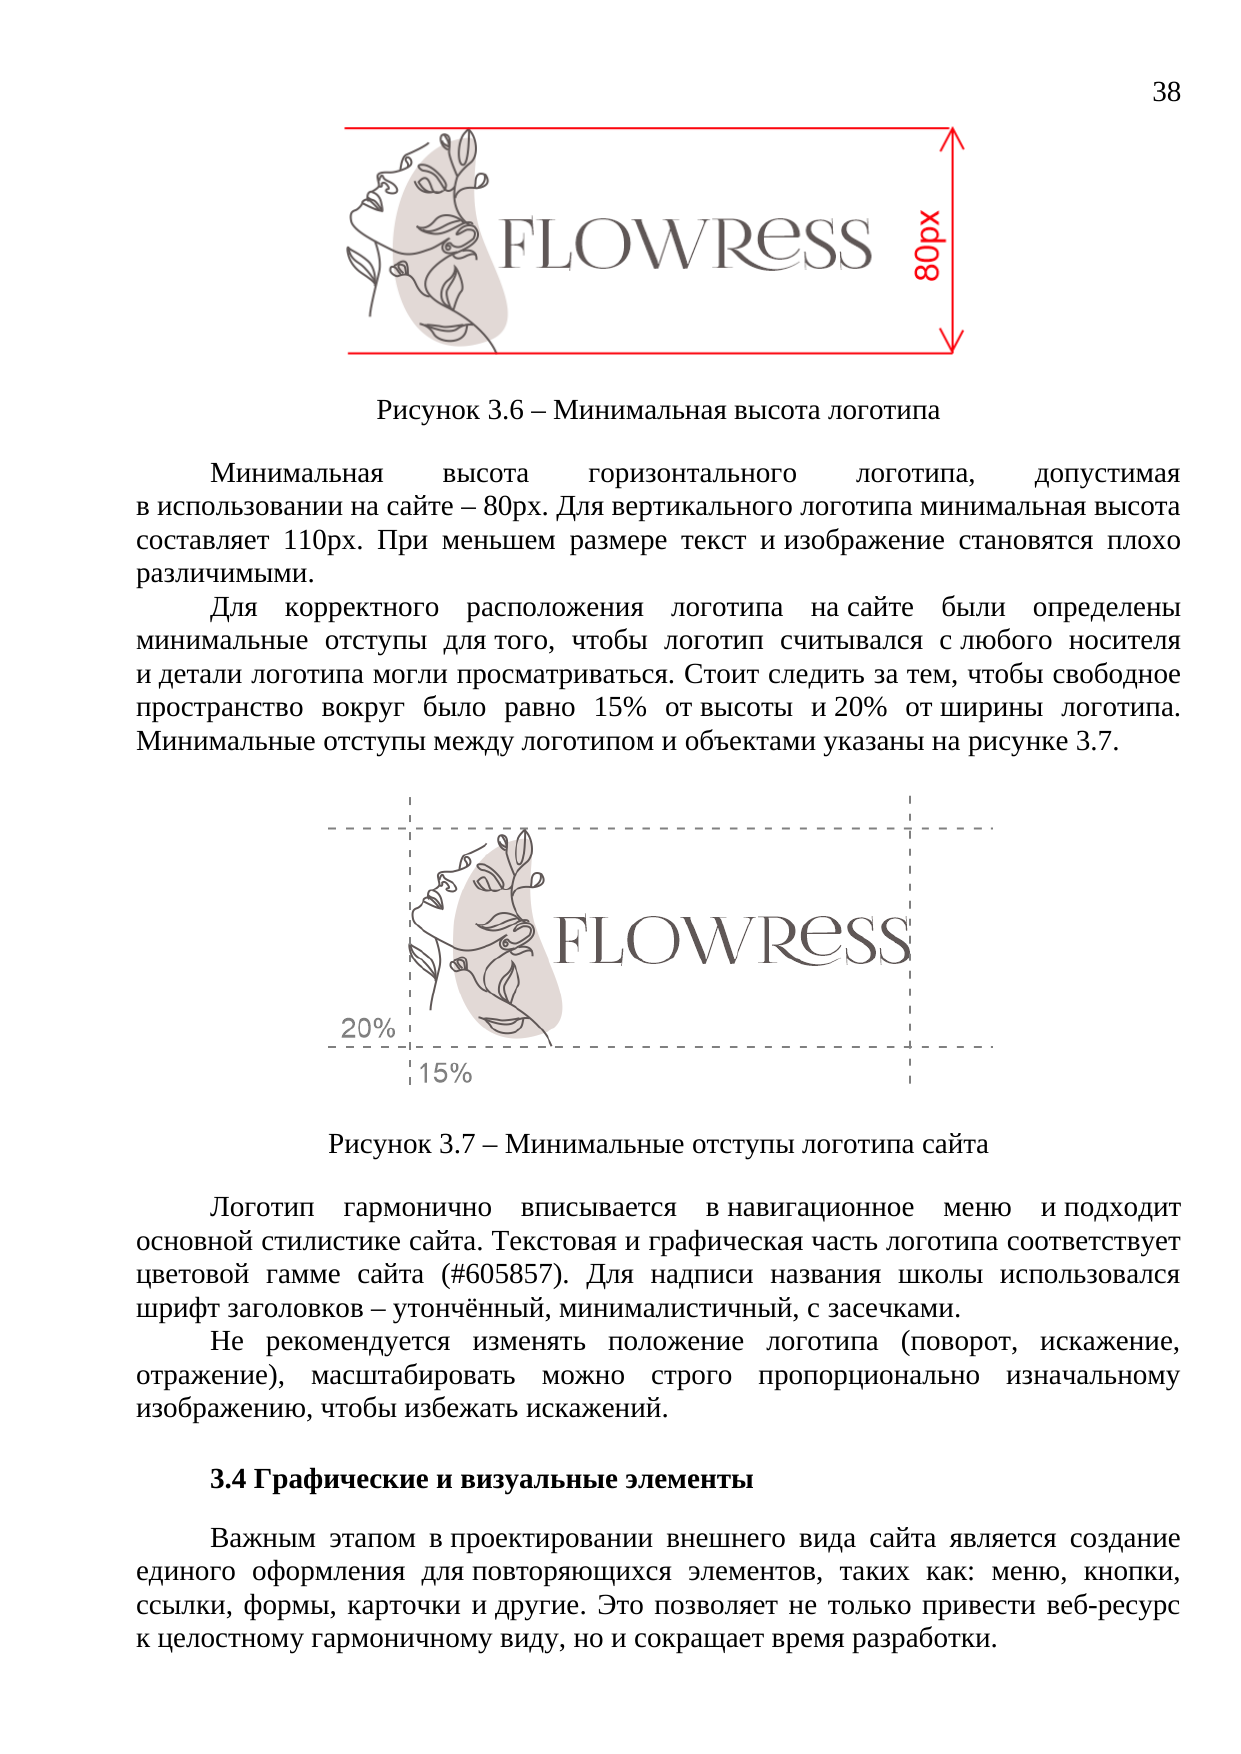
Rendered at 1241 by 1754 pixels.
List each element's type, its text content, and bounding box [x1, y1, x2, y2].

text Для корректного расположения логотипа на сайте были определены минимальные отступы для того, чтобы логотип считывался с любого носителя и детали логотипа могли просматриваться. Стоит следить за тем, чтобы свободное пространство вокруг было равно 15% от высоты и 20% от ширины логотипа. Минимальные отступы между логотипом и объектами указаны на рисунке 3.7. [136, 589, 1181, 757]
text Минимальная высота горизонтального логотипа, допустимая в использовании на сайте – 80px. Для вертикального логотипа минимальная высота составляет 110px. При меньшем размере текст и изображение становятся плохо различимыми. [136, 455, 1181, 589]
text Не рекомендуется изменять положение логотипа (поворот, искажение, отражение), масштабировать можно строго пропорционально изначальному изображению, чтобы избежать искажений. [136, 1323, 1181, 1424]
text 3.4 Графические и визуальные элементы [210, 1461, 1181, 1495]
text Рисунок 3.6 – Минимальная высота логотипа [136, 392, 1181, 426]
text Рисунок 3.7 – Минимальные отступы логотипа сайта [136, 1126, 1181, 1160]
text Важным этапом в проектировании внешнего вида сайта является создание единого оформления для повторяющихся элементов, таких как: меню, кнопки, ссылки, формы, карточки и другие. Это позволяет не только привести веб-ресурс к целостному гармоничному виду, но и сокращает время разработки. [136, 1520, 1181, 1654]
picture [296, 785, 1021, 1098]
text Логотип гармонично вписывается в навигационное меню и подходит основной стилистике сайта. Текстовая и графическая часть логотипа соответствует цветовой гамме сайта (#605857). Для надписи названия школы использовался шрифт заголовков – утончённый, минималистичный, с засечками. [136, 1189, 1181, 1323]
picture [336, 118, 981, 363]
